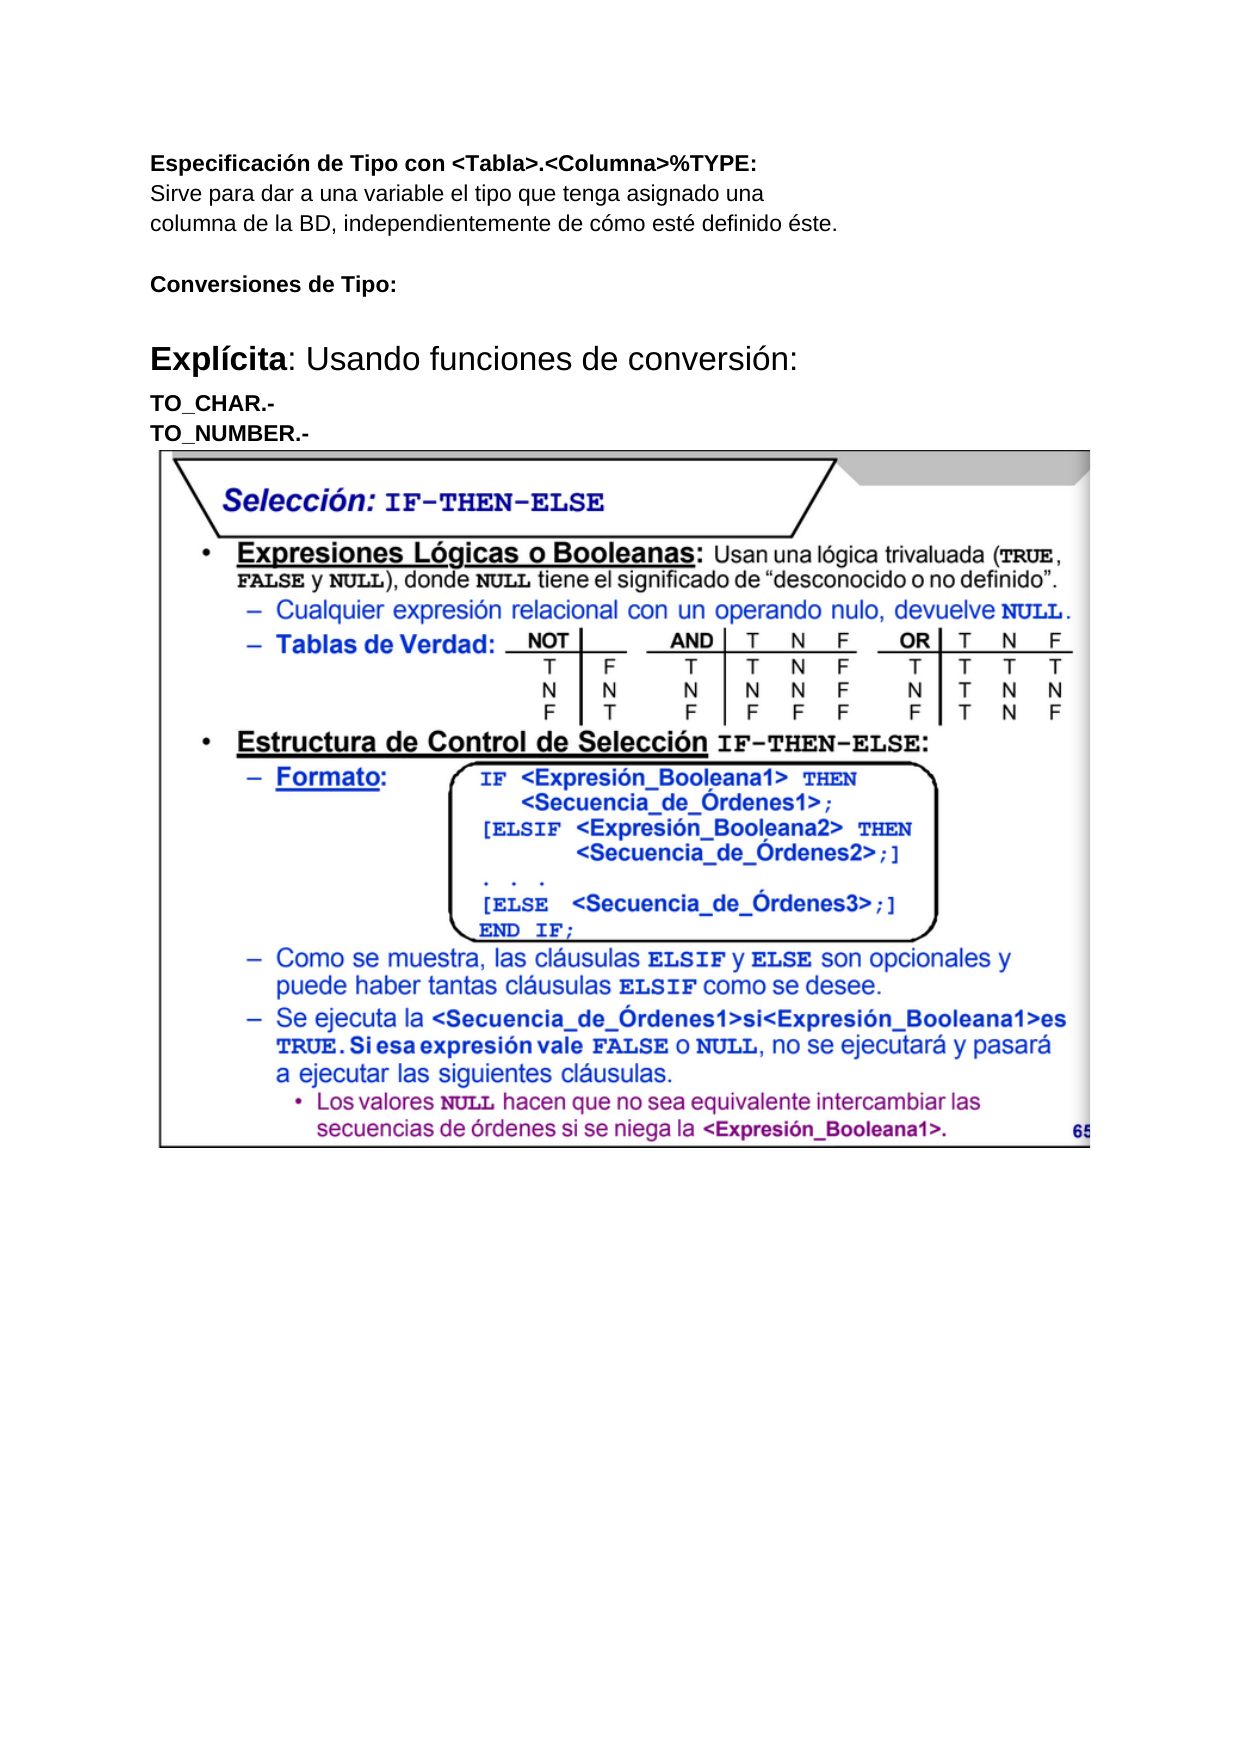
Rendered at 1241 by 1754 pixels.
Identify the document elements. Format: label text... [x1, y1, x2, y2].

text TO_NUMBER.- [150, 420, 1090, 446]
text Especificación de Tipo con <Tabla>.<Columna>%TYPE: [150, 150, 1090, 176]
picture [150, 450, 1091, 1148]
text columna de la BD, independientemente de cómo esté definido éste. [150, 210, 1090, 237]
subtitle Explícita: Usando funciones de conversión: [150, 338, 1090, 377]
text Sirve para dar a una variable el tipo que tenga asignado una [150, 180, 1090, 207]
text Conversiones de Tipo: [150, 271, 1090, 297]
text TO_CHAR.- [150, 389, 1090, 416]
